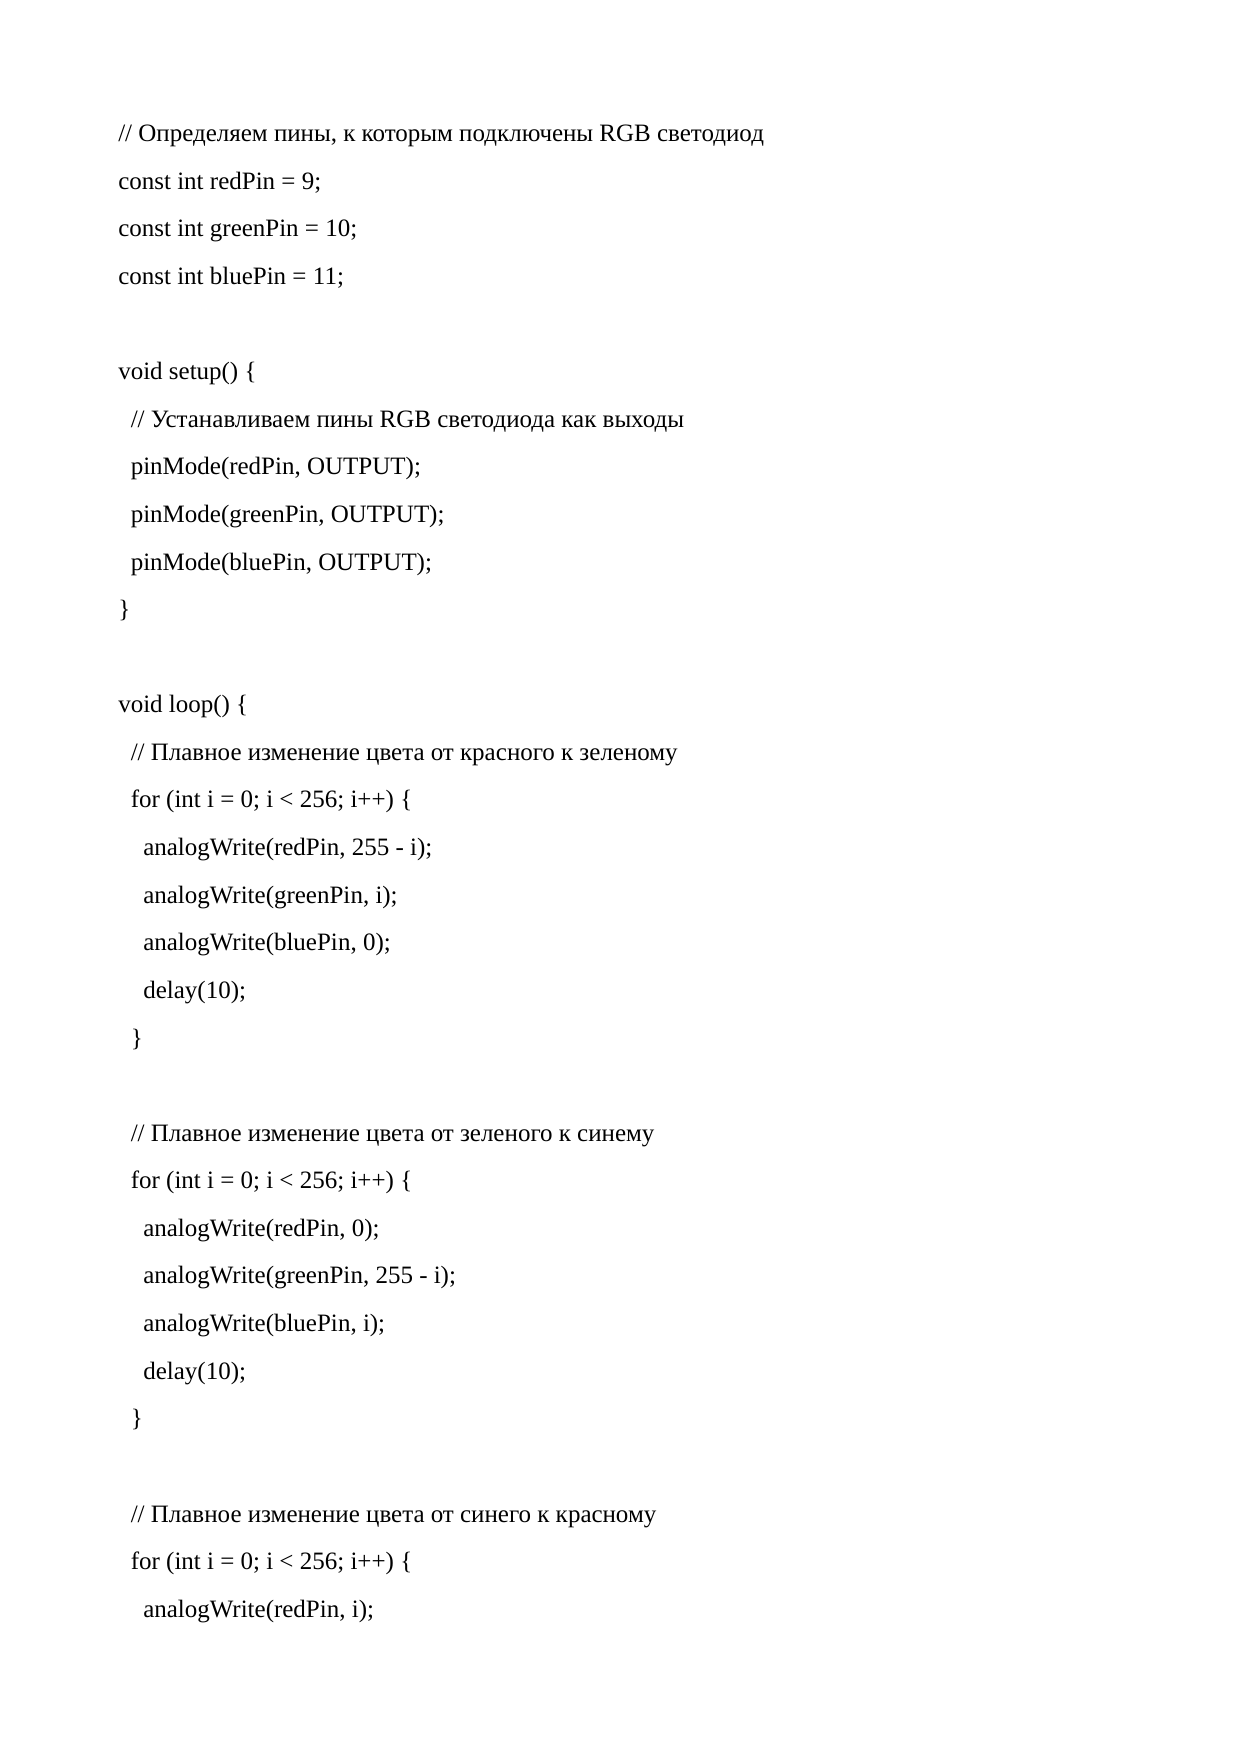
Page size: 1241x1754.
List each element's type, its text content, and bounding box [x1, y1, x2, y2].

text analogWrite(greenPin, 255 - i); [118, 1261, 1122, 1289]
text for (int i = 0; i < 256; i++) { [118, 1165, 1122, 1194]
text // Плавное изменение цвета от зеленого к синему [118, 1118, 1122, 1147]
text analogWrite(bluePin, i); [118, 1308, 1122, 1337]
text analogWrite(greenPin, i); [118, 880, 1122, 908]
text analogWrite(redPin, 255 - i); [118, 832, 1122, 861]
text // Определяем пины, к которым подключены RGB светодиод [118, 118, 1122, 147]
text } [118, 1403, 1122, 1432]
text delay(10); [118, 1356, 1122, 1384]
text analogWrite(redPin, 0); [118, 1213, 1122, 1242]
text for (int i = 0; i < 256; i++) { [118, 1546, 1122, 1575]
text void setup() { [118, 356, 1122, 385]
text } [118, 1023, 1122, 1051]
text // Плавное изменение цвета от красного к зеленому [118, 737, 1122, 766]
text // Устанавливаем пины RGB светодиода как выходы [118, 404, 1122, 432]
text const int greenPin = 10; [118, 213, 1122, 242]
text delay(10); [118, 975, 1122, 1004]
text analogWrite(bluePin, 0); [118, 927, 1122, 956]
text for (int i = 0; i < 256; i++) { [118, 784, 1122, 813]
text pinMode(redPin, OUTPUT); [118, 451, 1122, 480]
text analogWrite(redPin, i); [118, 1594, 1122, 1623]
text } [118, 594, 1122, 623]
text const int redPin = 9; [118, 166, 1122, 194]
text const int bluePin = 11; [118, 261, 1122, 290]
text // Плавное изменение цвета от синего к красному [118, 1499, 1122, 1527]
text pinMode(bluePin, OUTPUT); [118, 547, 1122, 575]
text void loop() { [118, 689, 1122, 718]
text pinMode(greenPin, OUTPUT); [118, 499, 1122, 528]
